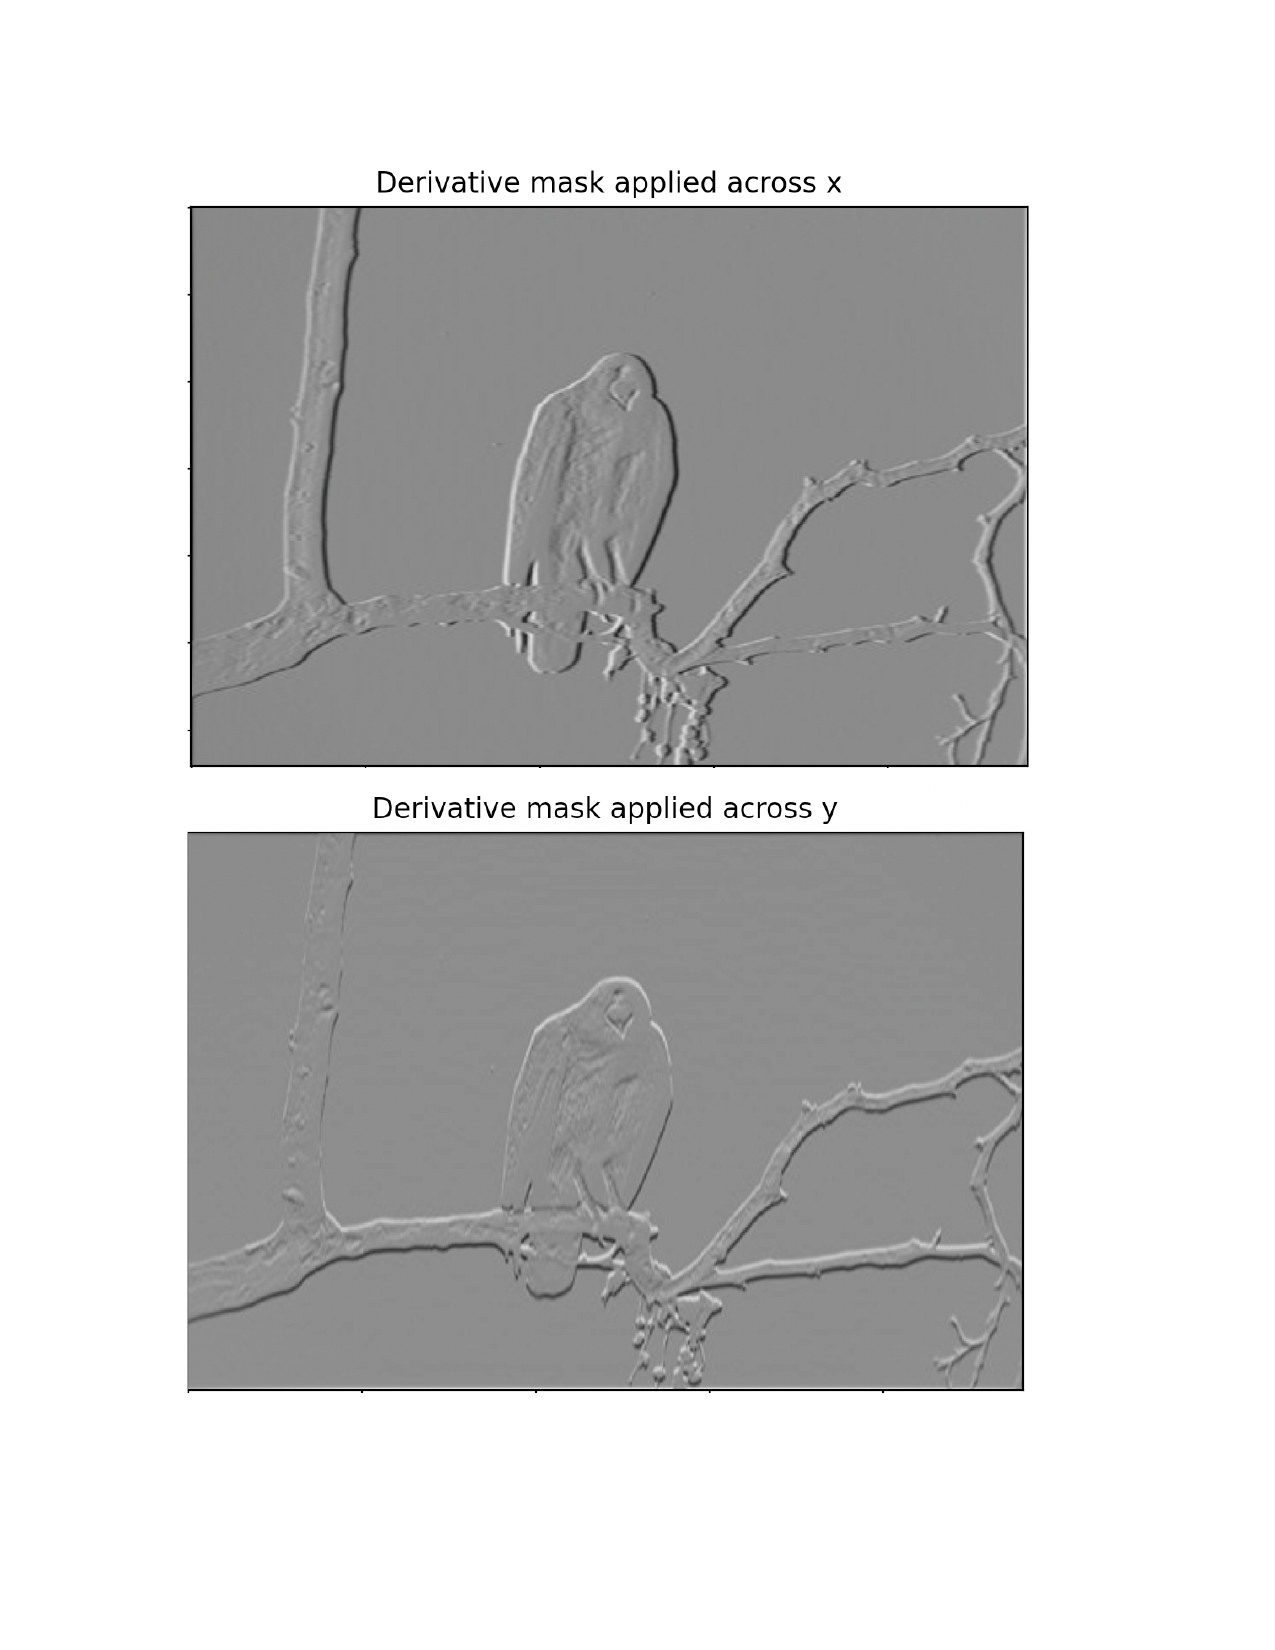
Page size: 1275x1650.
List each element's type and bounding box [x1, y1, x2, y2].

picture [187, 150, 1029, 1393]
